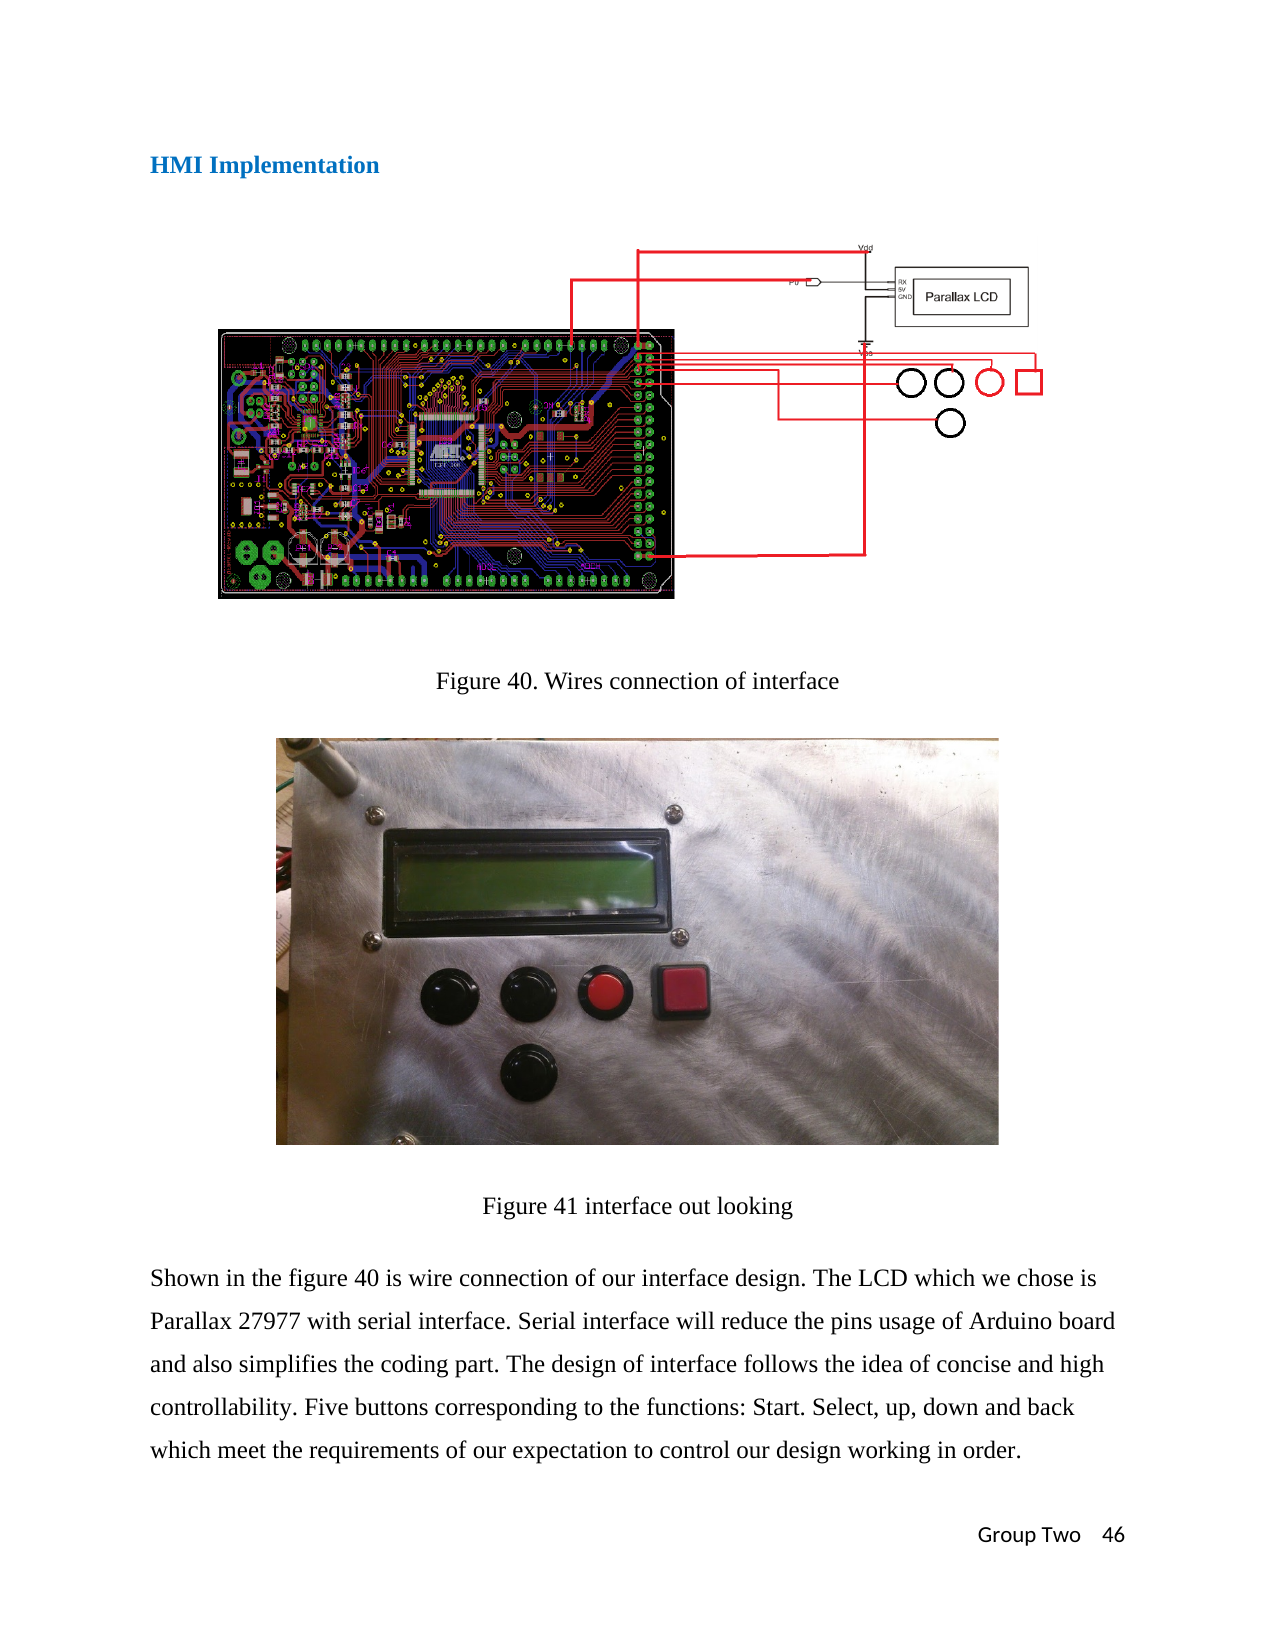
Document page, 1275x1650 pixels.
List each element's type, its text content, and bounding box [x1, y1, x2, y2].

text HMI Implementation [150, 150, 1125, 179]
text Shown in the figure 40 is wire connection of our interface design. The LCD which we chose is Parallax 27977 with serial interface. Serial interface will reduce the pins usage of Arduino board and also simplifies the coding part. The design of interface follows the idea of concise and high controllability. Five buttons corresponding to the functions: Start. Select, up, down and back which meet the requirements of our expectation to control our design working in order. [150, 1263, 1125, 1464]
text Figure 41 interface out looking [150, 1191, 1125, 1219]
picture [276, 738, 999, 1145]
text Figure 40. Wires connection of interface [150, 666, 1125, 695]
picture [205, 222, 1070, 620]
